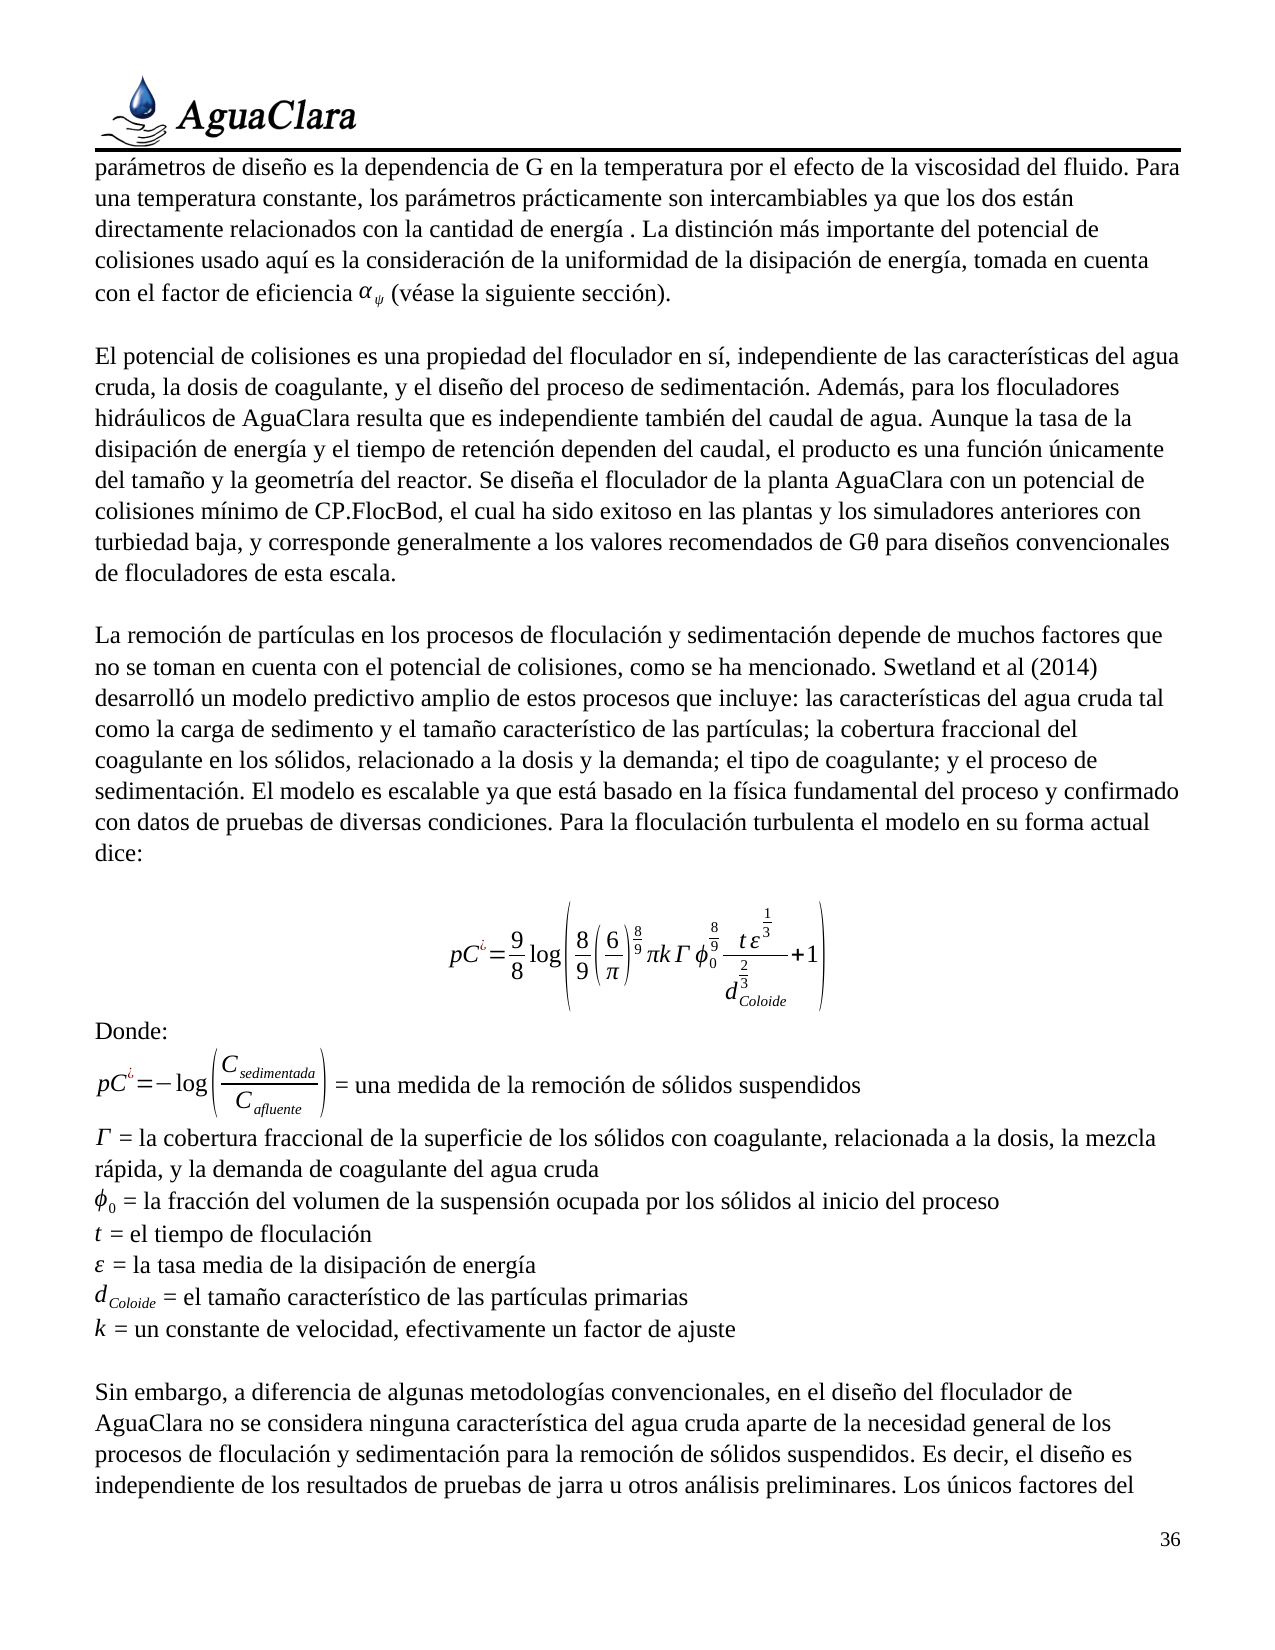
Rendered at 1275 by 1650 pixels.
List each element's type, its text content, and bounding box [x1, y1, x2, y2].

text = una medida de la remoción de sólidos suspendidos [94, 1047, 1181, 1121]
text El potencial de colisiones es una propiedad del floculador en sí, independiente de las características del agua cruda, la dosis de coagulante, y el diseño del proceso de sedimentación. Además, para los floculadores hidráulicos de AguaClara resulta que es independiente también del caudal de agua. Aunque la tasa de la disipación de energía y el tiempo de retención dependen del caudal, el producto es una función únicamente del tamaño y la geometría del reactor. Se diseña el floculador de la planta AguaClara con un potencial de colisiones mínimo de CP.FlocBod, el cual ha sido exitoso en las plantas y los simuladores anteriores con turbiedad baja, y corresponde generalmente a los valores recomendados de Gθ para diseños convencionales de floculadores de esta escala. [94, 341, 1181, 587]
text Donde: [94, 1016, 1181, 1045]
text = el tiempo de floculación [94, 1219, 1181, 1247]
text = el tamaño característico de las partículas primarias [94, 1281, 1181, 1312]
text = la fracción del volumen de la suspensión ocupada por los sólidos al inicio del proceso [94, 1185, 1181, 1216]
text = la tasa media de la disipación de energía [94, 1250, 1181, 1278]
picture [94, 75, 373, 148]
text = un constante de velocidad, efectivamente un factor de ajuste [94, 1314, 1181, 1343]
text La remoción de partículas en los procesos de floculación y sedimentación depende de muchos factores que no se toman en cuenta con el potencial de colisiones, como se ha mencionado. Swetland et al (2014) desarrolló un modelo predictivo amplio de estos procesos que incluye: las características del agua cruda tal como la carga de sedimento y el tamaño característico de las partículas; la cobertura fraccional del coagulante en los sólidos, relacionado a la dosis y la demanda; el tipo de coagulante; y el proceso de sedimentación. El modelo es escalable ya que está basado en la física fundamental del proceso y confirmado con datos de pruebas de diversas condiciones. Para la floculación turbulenta el modelo en su forma actual dice: [94, 621, 1181, 867]
text = la cobertura fraccional de la superficie de los sólidos con coagulante, relacionada a la dosis, la mezcla rápida, y la demanda de coagulante del agua cruda [94, 1123, 1181, 1183]
